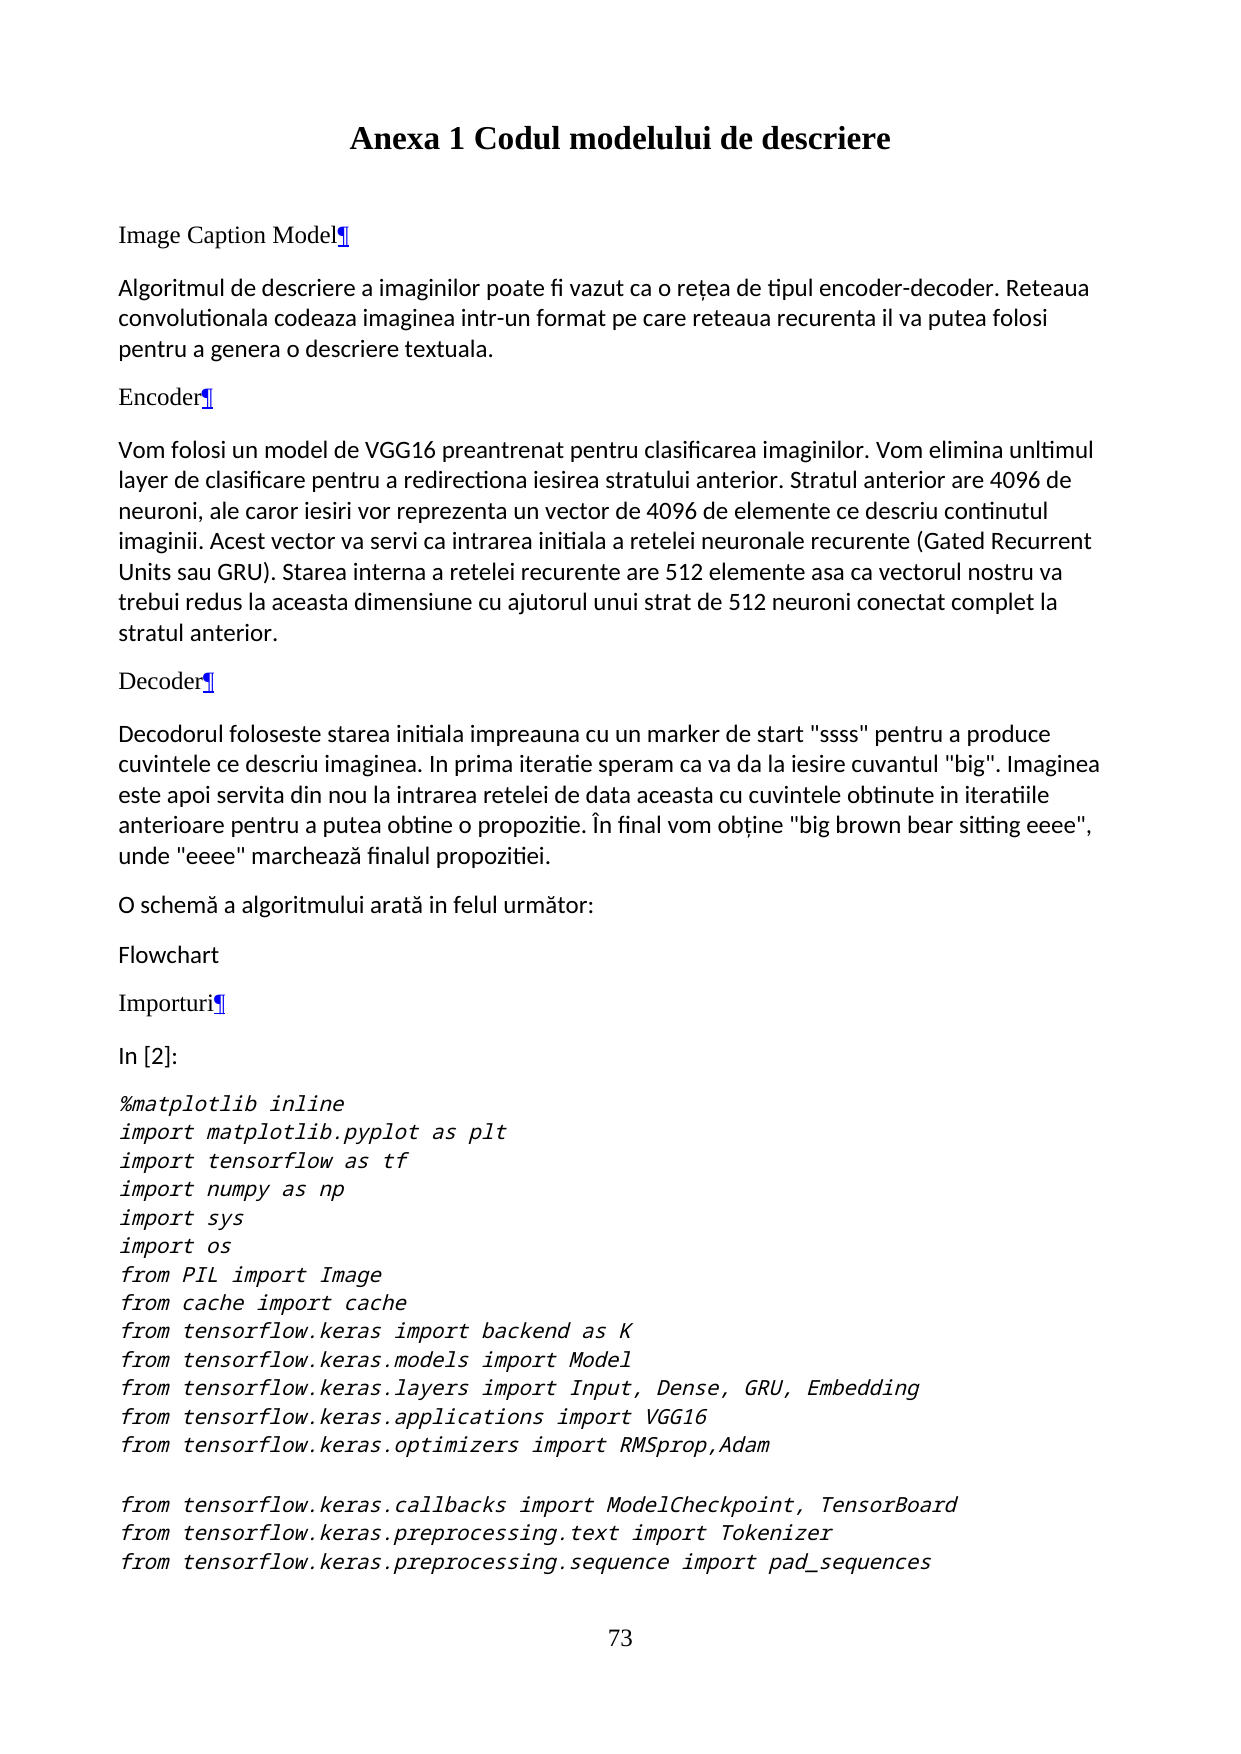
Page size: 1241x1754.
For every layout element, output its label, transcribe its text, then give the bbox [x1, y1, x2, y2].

text %matplotlib inline import matplotlib.pyplot as plt import tensorflow as tf import numpy as np import sys import os from PIL import Image from cache import cache from tensorflow.keras import backend as K from tensorflow.keras.models import Model from tensorflow.keras.layers import Input, Dense, GRU, Embedding from tensorflow.keras.applications import VGG16 from tensorflow.keras.optimizers import RMSprop,Adam from tensorflow.keras.callbacks import ModelCheckpoint, TensorBoard from tensorflow.keras.preprocessing.text import Tokenizer from tensorflow.keras.preprocessing.sequence import pad_sequences [118, 1089, 1122, 1575]
text Vom folosi un model de VGG16 preantrenat pentru clasificarea imaginilor. Vom elimina unltimul layer de clasificare pentru a redirectiona iesirea stratului anterior. Stratul anterior are 4096 de neuroni, ale caror iesiri vor reprezenta un vector de 4096 de elemente ce descriu continutul imaginii. Acest vector va servi ca intrarea initiala a retelei neuronale recurente (Gated Recurrent Units sau GRU). Starea interna a retelei recurente are 512 elemente asa ca vectorul nostru va trebui redus la aceasta dimensiune cu ajutorul unui strat de 512 neuroni conectat complet la stratul anterior. [118, 434, 1122, 648]
text Flowchart [118, 939, 1122, 969]
text O schemă a algoritmului arată in felul următor: [118, 889, 1122, 920]
text In [2]: [118, 1040, 1122, 1070]
text Decodorul foloseste starea initiala impreauna cu un marker de start "ssss" pentru a produce cuvintele ce descriu imaginea. In prima iteratie speram ca va da la iesire cuvantul "big". Imaginea este apoi servita din nou la intrarea retelei de data aceasta cu cuvintele obtinute in iteratiile anterioare pentru a putea obtine o propozitie. În final vom obține "big brown bear sitting eeee", unde "eeee" marchează finalul propozitiei. [118, 718, 1122, 871]
text Algoritmul de descriere a imaginilor poate fi vazut ca o rețea de tipul encoder-decoder. Reteaua convolutionala codeaza imaginea intr-un format pe care reteaua recurenta il va putea folosi pentru a genera o descriere textuala. [118, 272, 1122, 363]
text Image Caption Model¶ [118, 220, 1122, 249]
text Decoder¶ [118, 666, 1122, 695]
subtitle Anexa 1 Codul modelului de descriere [118, 118, 1122, 156]
text Importuri¶ [118, 988, 1122, 1017]
text Encoder¶ [118, 382, 1122, 411]
